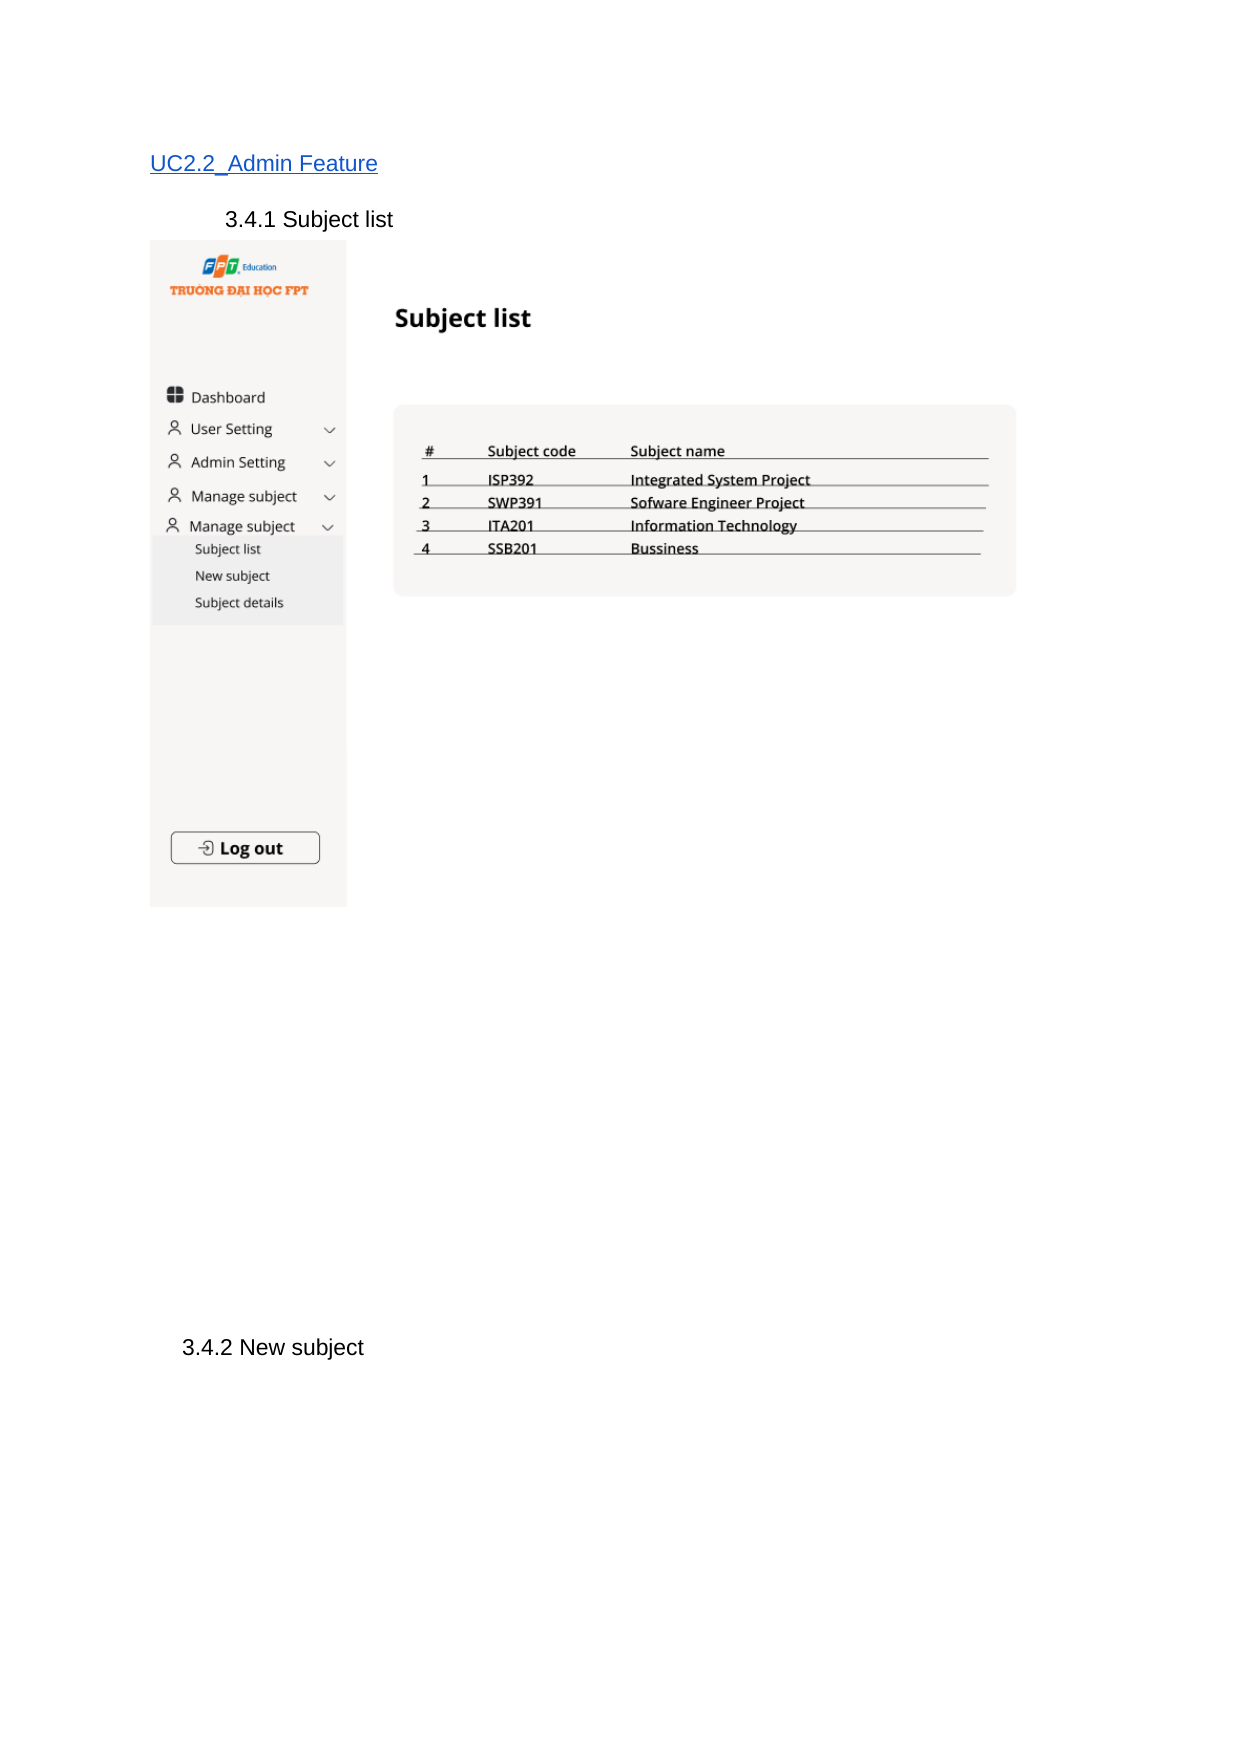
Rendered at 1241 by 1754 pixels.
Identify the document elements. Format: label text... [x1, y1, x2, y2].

subtitle 3.4.1 Subject list [150, 206, 1090, 232]
subtitle 3.4.2 New subject [150, 1333, 1090, 1360]
text UC2.2_Admin Feature [150, 150, 1090, 176]
picture [150, 240, 1091, 907]
